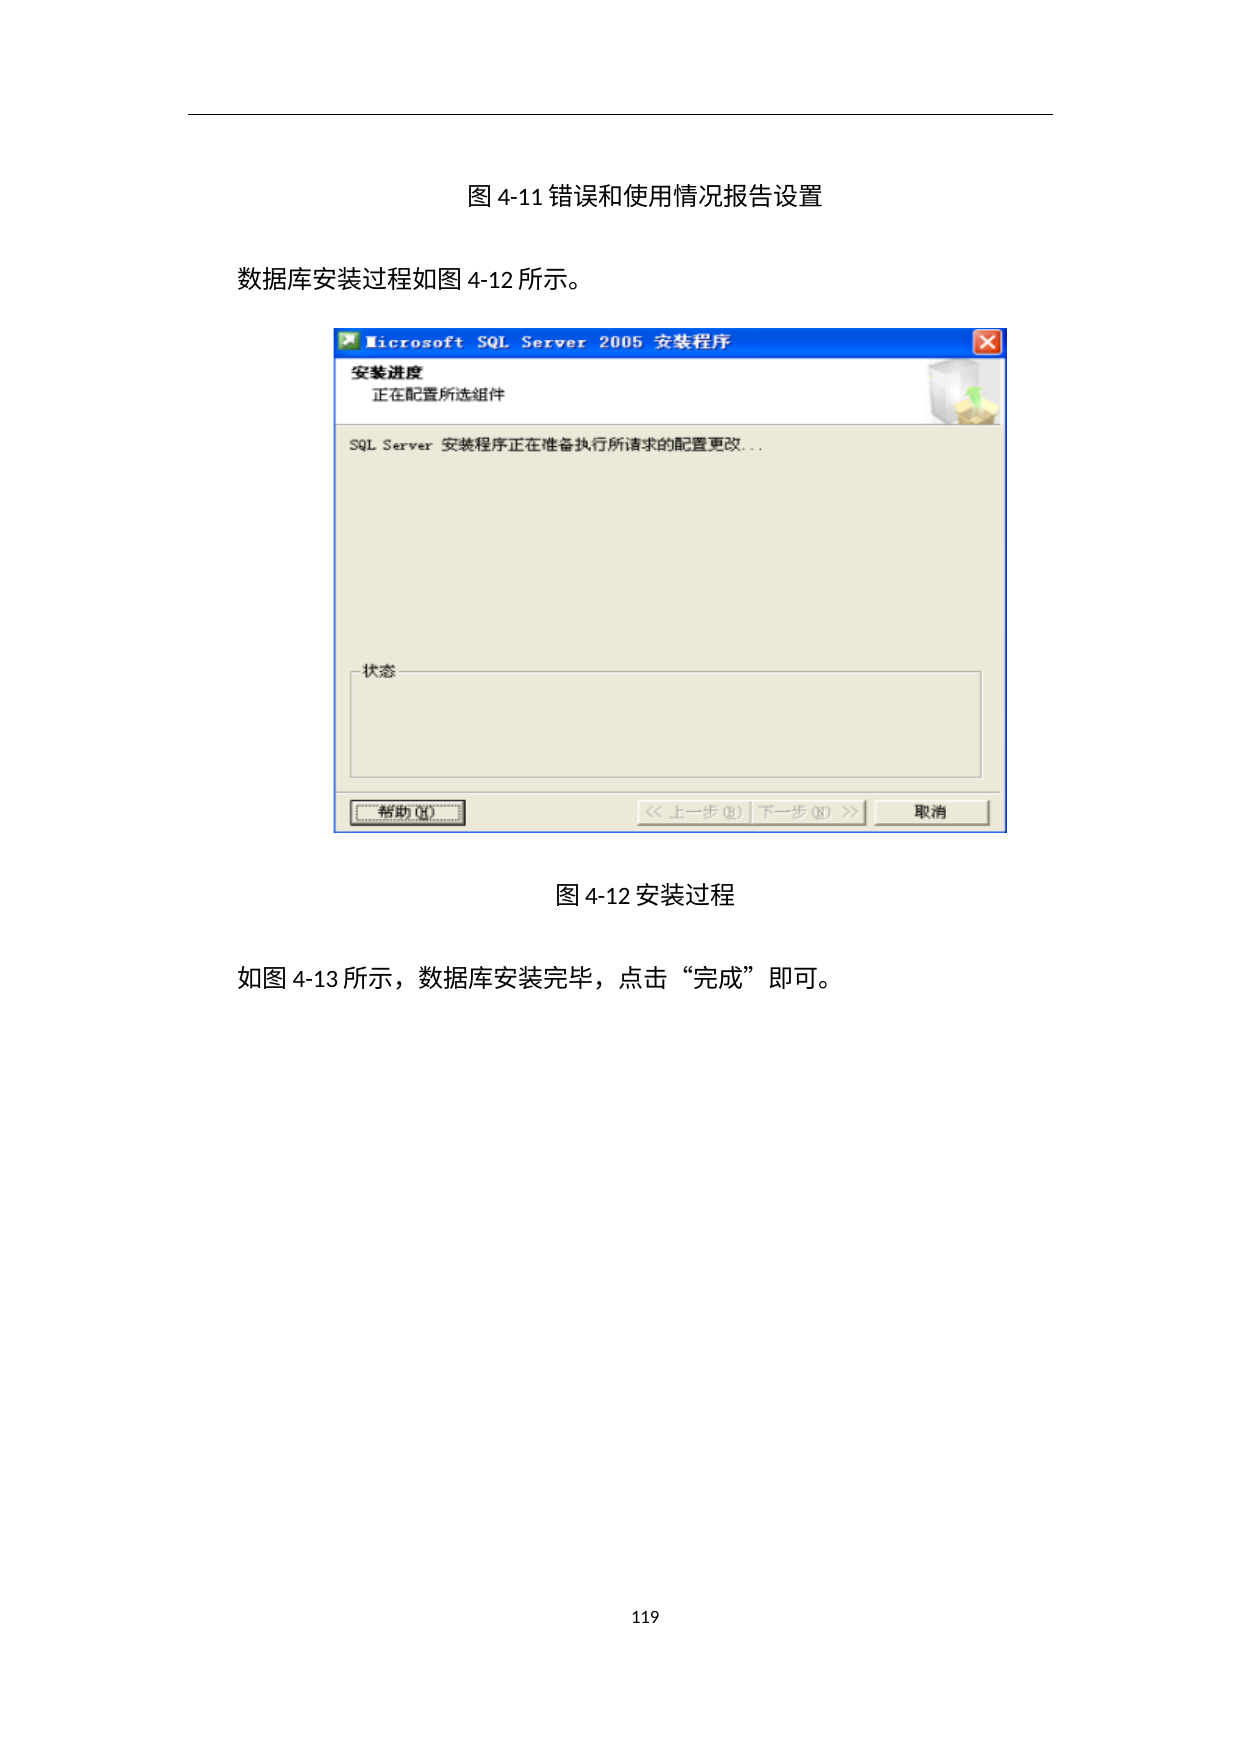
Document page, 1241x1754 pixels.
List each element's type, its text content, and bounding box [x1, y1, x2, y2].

text 图4-11错误和使用情况报告设置 [187, 162, 1053, 227]
picture [333, 328, 1007, 833]
text 数据库安装过程如图4-12所示。 [187, 245, 1053, 310]
text 如图4-13所示，数据库安装完毕，点击“完成”即可。 [187, 944, 1053, 1009]
text 图4-12安装过程 [187, 861, 1053, 926]
